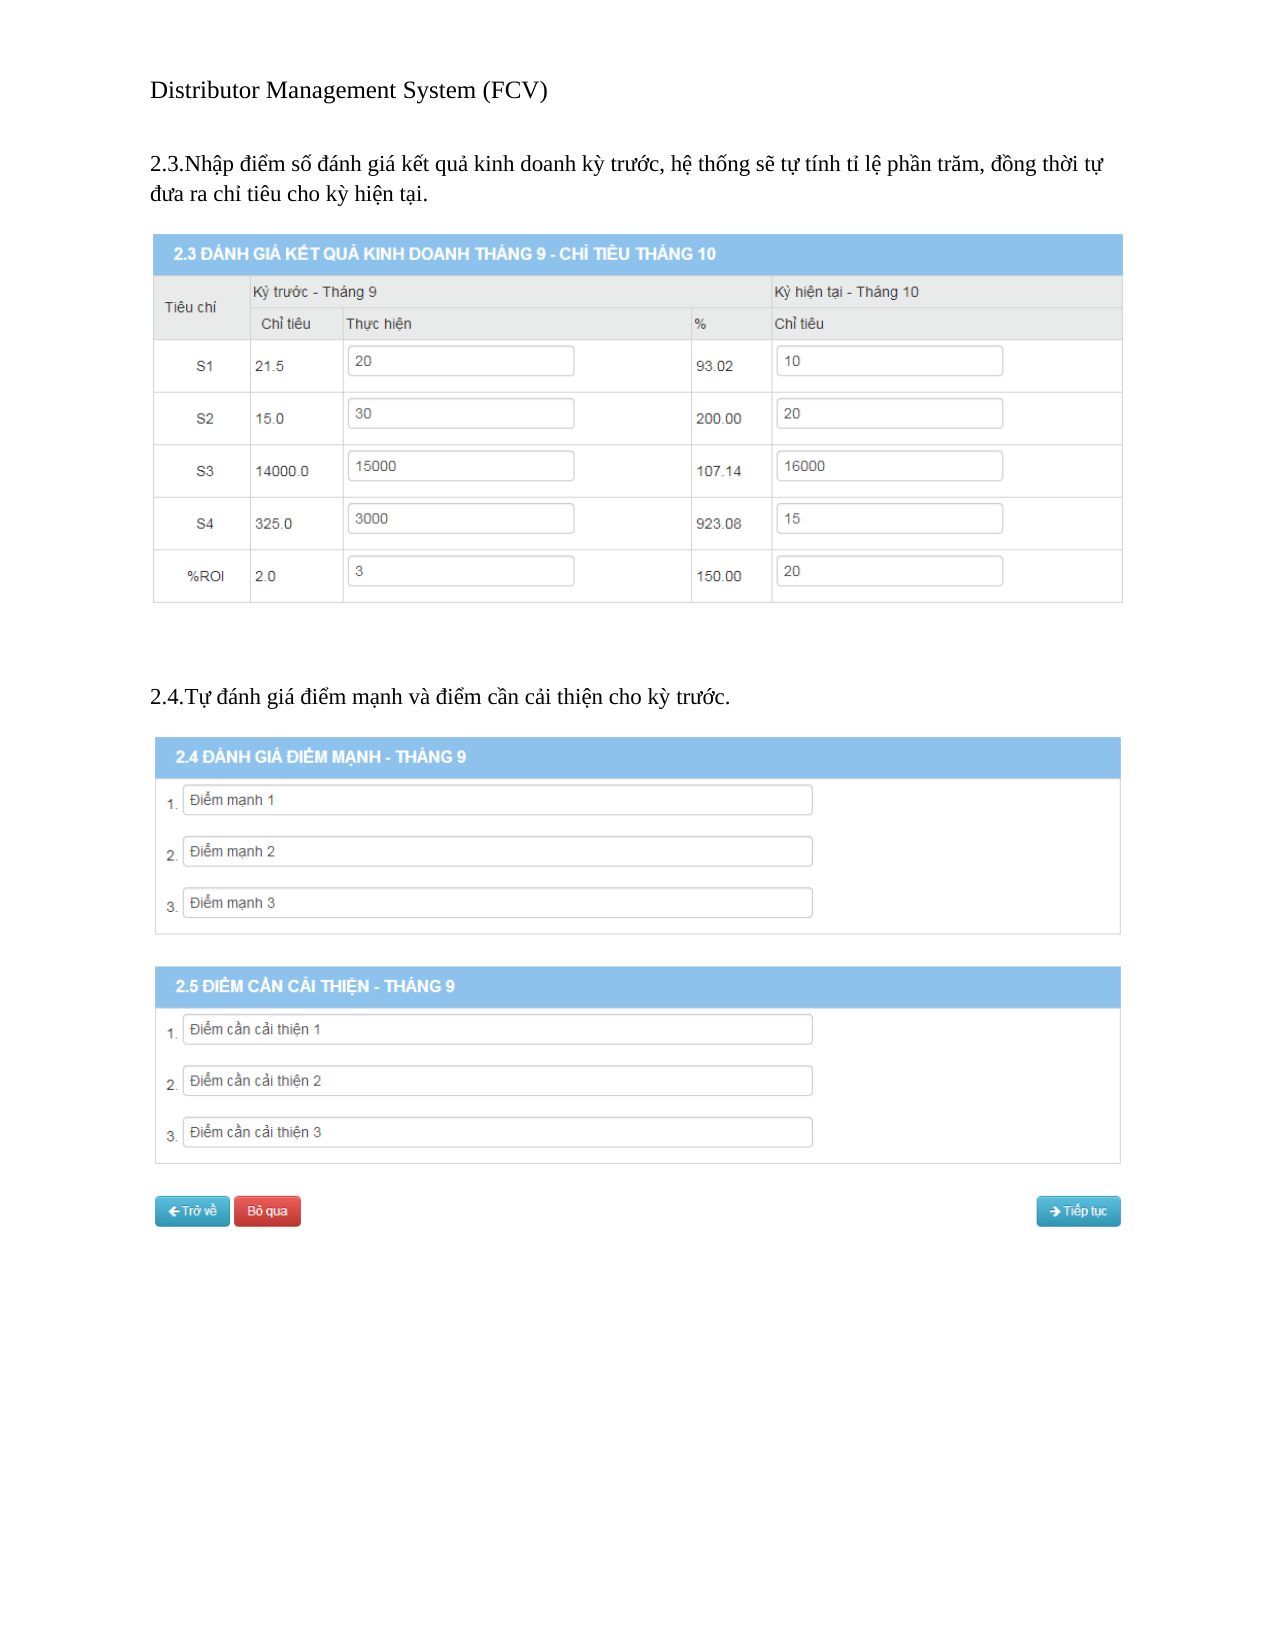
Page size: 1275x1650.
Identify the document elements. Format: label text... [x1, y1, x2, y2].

picture [150, 734, 1125, 1236]
text 2.3.Nhập điểm số đánh giá kết quả kinh doanh kỳ trước, hệ thống sẽ tự tính tỉ lệ phần trăm, đồng thời tự đưa ra chỉ tiêu cho kỳ hiện tại. [150, 150, 1125, 207]
picture [150, 231, 1125, 607]
text 2.4.Tự đánh giá điểm mạnh và điểm cần cải thiện cho kỳ trước. [150, 683, 1125, 709]
